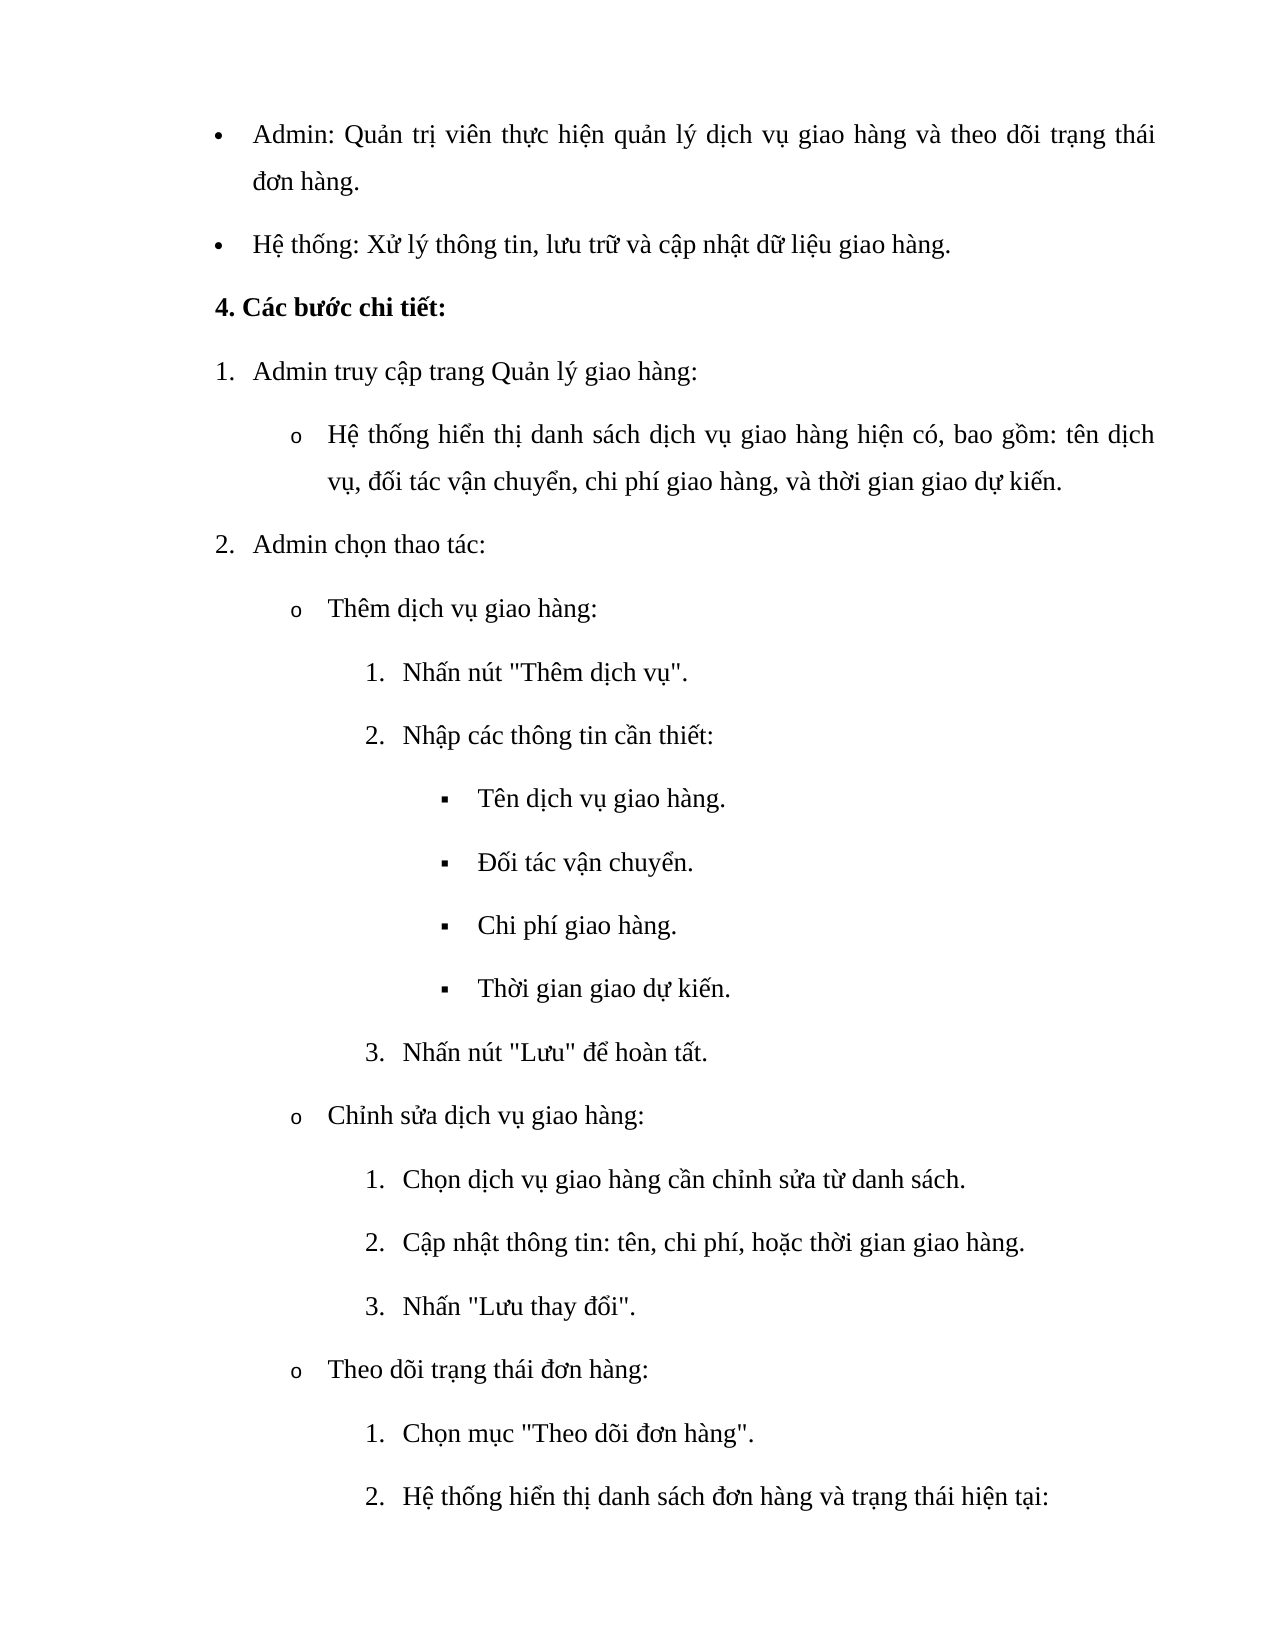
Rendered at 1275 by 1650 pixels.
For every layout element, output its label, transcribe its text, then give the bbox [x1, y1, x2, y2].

list Đối tác vận chuyển. [440, 846, 1157, 877]
list Theo dõi trạng thái đơn hàng: [290, 1353, 1157, 1385]
list Chọn dịch vụ giao hàng cần chỉnh sửa từ danh sách. [365, 1163, 1157, 1194]
list Nhập các thông tin cần thiết: [365, 719, 1157, 750]
list Nhấn nút "Thêm dịch vụ". [365, 656, 1157, 687]
text 4. Các bước chi tiết: [215, 291, 1157, 323]
list Thời gian giao dự kiến. [440, 972, 1157, 1004]
list Nhấn "Lưu thay đổi". [365, 1290, 1157, 1321]
list Thêm dịch vụ giao hàng: [290, 592, 1157, 623]
list Tên dịch vụ giao hàng. [440, 782, 1157, 814]
list Admin chọn thao tác: [215, 528, 1157, 560]
list Chọn mục "Theo dõi đơn hàng". [365, 1417, 1157, 1448]
list Chỉnh sửa dịch vụ giao hàng: [290, 1099, 1157, 1131]
list Nhấn nút "Lưu" để hoàn tất. [365, 1036, 1157, 1067]
list Hệ thống: Xử lý thông tin, lưu trữ và cập nhật dữ liệu giao hàng. [215, 228, 1157, 259]
list Admin truy cập trang Quản lý giao hàng: [215, 355, 1157, 386]
list Hệ thống hiển thị danh sách đơn hàng và trạng thái hiện tại: [365, 1480, 1157, 1512]
list Admin: Quản trị viên thực hiện quản lý dịch vụ giao hàng và theo dõi trạng thái đơn hàng. [215, 118, 1157, 196]
list Chi phí giao hàng. [440, 909, 1157, 940]
list Hệ thống hiển thị danh sách dịch vụ giao hàng hiện có, bao gồm: tên dịch vụ, đối tác vận chuyển, chi phí giao hàng, và thời gian giao dự kiến. [290, 418, 1157, 496]
list Cập nhật thông tin: tên, chi phí, hoặc thời gian giao hàng. [365, 1226, 1157, 1258]
